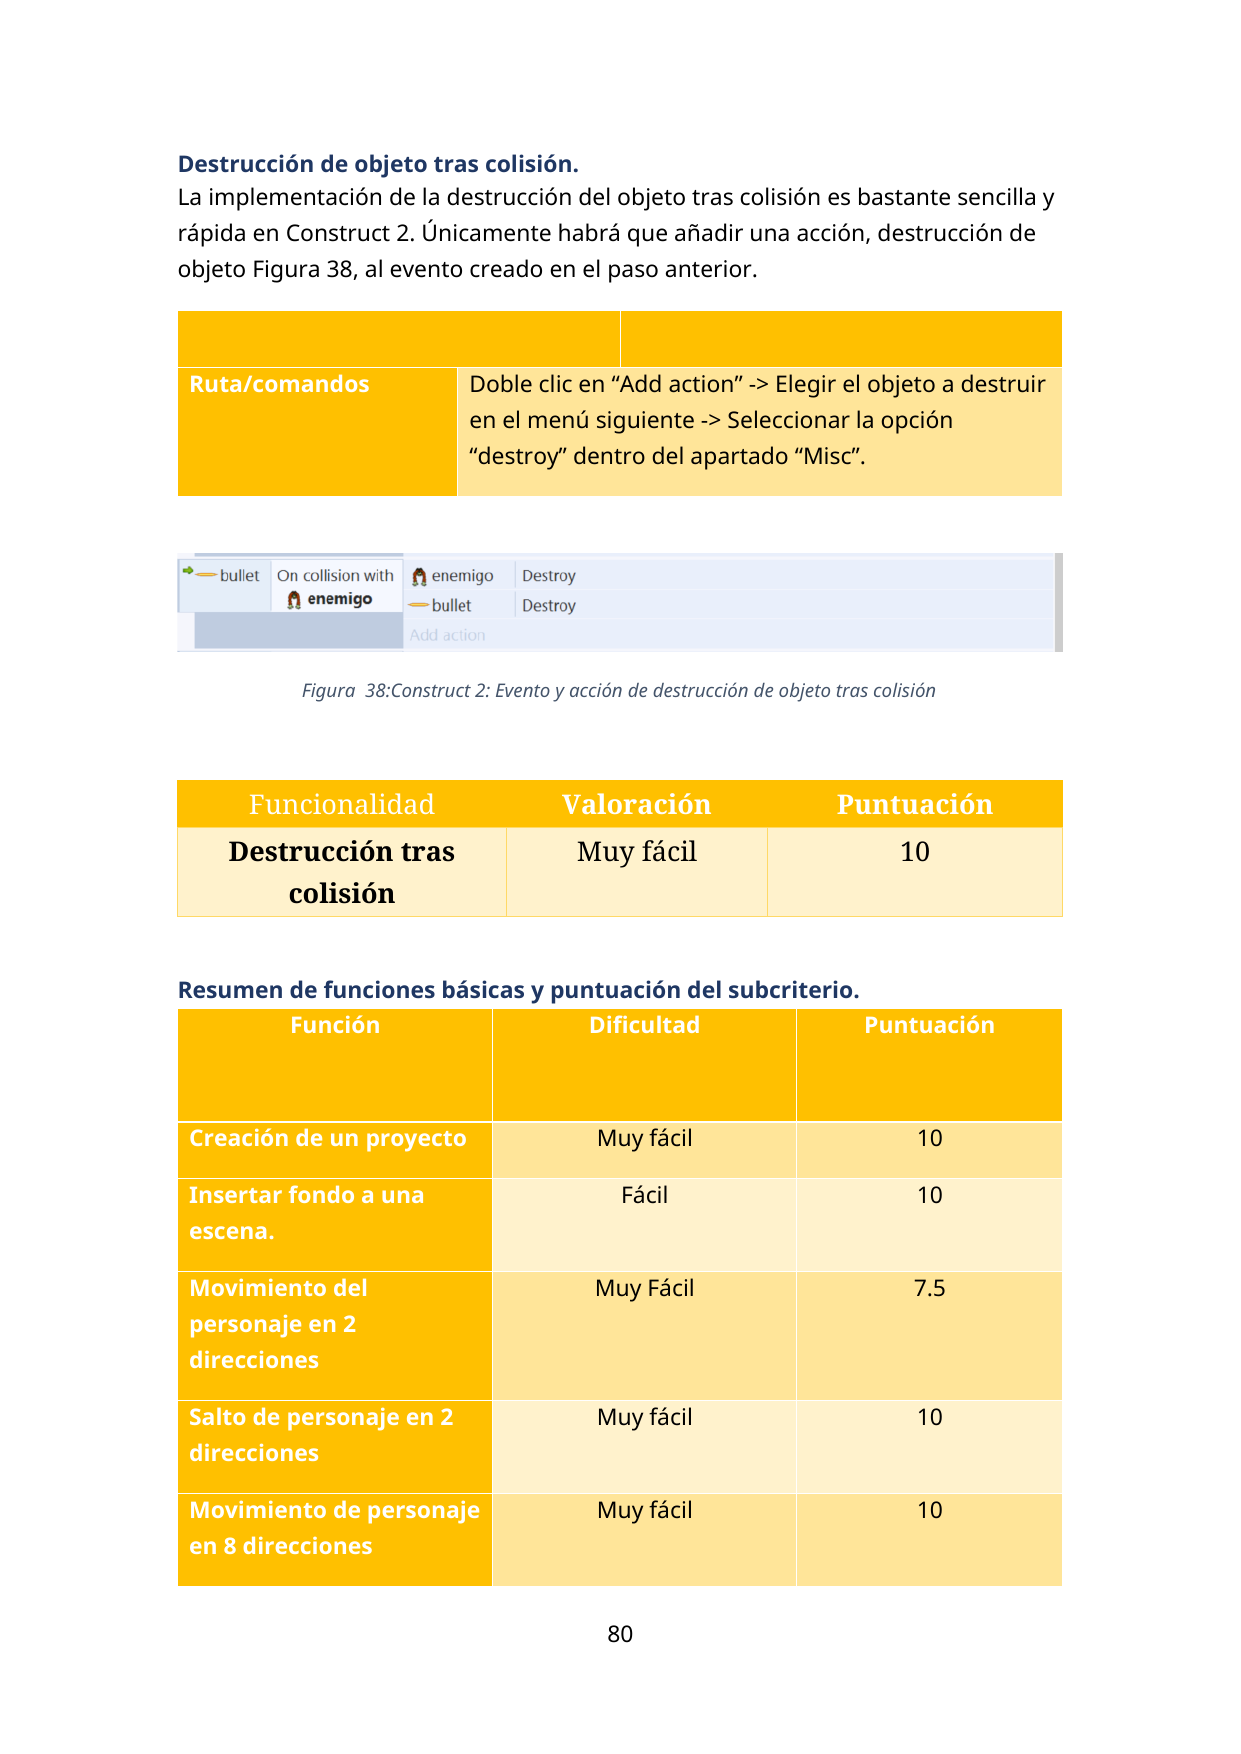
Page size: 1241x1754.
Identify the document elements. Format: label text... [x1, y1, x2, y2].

subtitle Resumen de funciones básicas y puntuación del subcriterio. [177, 974, 1063, 1005]
table_cell Creación de un proyecto [178, 1123, 492, 1178]
text La implementación de la destrucción del objeto tras colisión es bastante sencilla y rápida en Construct 2. Únicamente habrá que añadir una acción, destrucción de objeto Figura 38, al evento creado en el paso anterior. [177, 181, 1063, 284]
table_cell Muy fácil [493, 1401, 796, 1493]
table_cell 10 [797, 1179, 1062, 1271]
table_cell Fácil [493, 1179, 796, 1271]
table_cell Movimiento de personaje en 8 direcciones [178, 1494, 492, 1586]
table_cell Muy fácil [493, 1123, 796, 1178]
table_header Función [178, 1009, 492, 1121]
table_cell 7.5 [797, 1272, 1062, 1400]
table_cell Destrucción tras colisión [178, 828, 506, 916]
table_cell Salto de personaje en 2 direcciones [178, 1401, 492, 1493]
table_header Valoración [507, 781, 767, 827]
table_cell 10 [797, 1401, 1062, 1493]
table_header [621, 311, 1062, 367]
table_cell Ruta/comandos [178, 368, 457, 496]
table_cell 10 [797, 1123, 1062, 1178]
table_cell Muy fácil [507, 828, 767, 916]
picture [177, 553, 1063, 652]
table_cell Muy Fácil [493, 1272, 796, 1400]
table_cell Doble clic en “Add action” -> Elegir el objeto a destruir en el menú siguiente -> Seleccionar la opción “destroy” dentro del apartado “Misc”. [458, 368, 1062, 496]
table_cell Muy fácil [493, 1494, 796, 1586]
table_cell Insertar fondo a una escena. [178, 1179, 492, 1271]
table_cell 10 [797, 1494, 1062, 1586]
table_header Funcionalidad [178, 781, 506, 827]
table_header Dificultad [493, 1009, 796, 1121]
table_header Puntuación [768, 781, 1062, 827]
table_cell 10 [768, 828, 1062, 916]
table_header [178, 311, 620, 367]
subtitle Destrucción de objeto tras colisión. [177, 148, 1063, 179]
table_header Puntuación [797, 1009, 1062, 1121]
table_cell Movimiento del personaje en 2 direcciones [178, 1272, 492, 1400]
